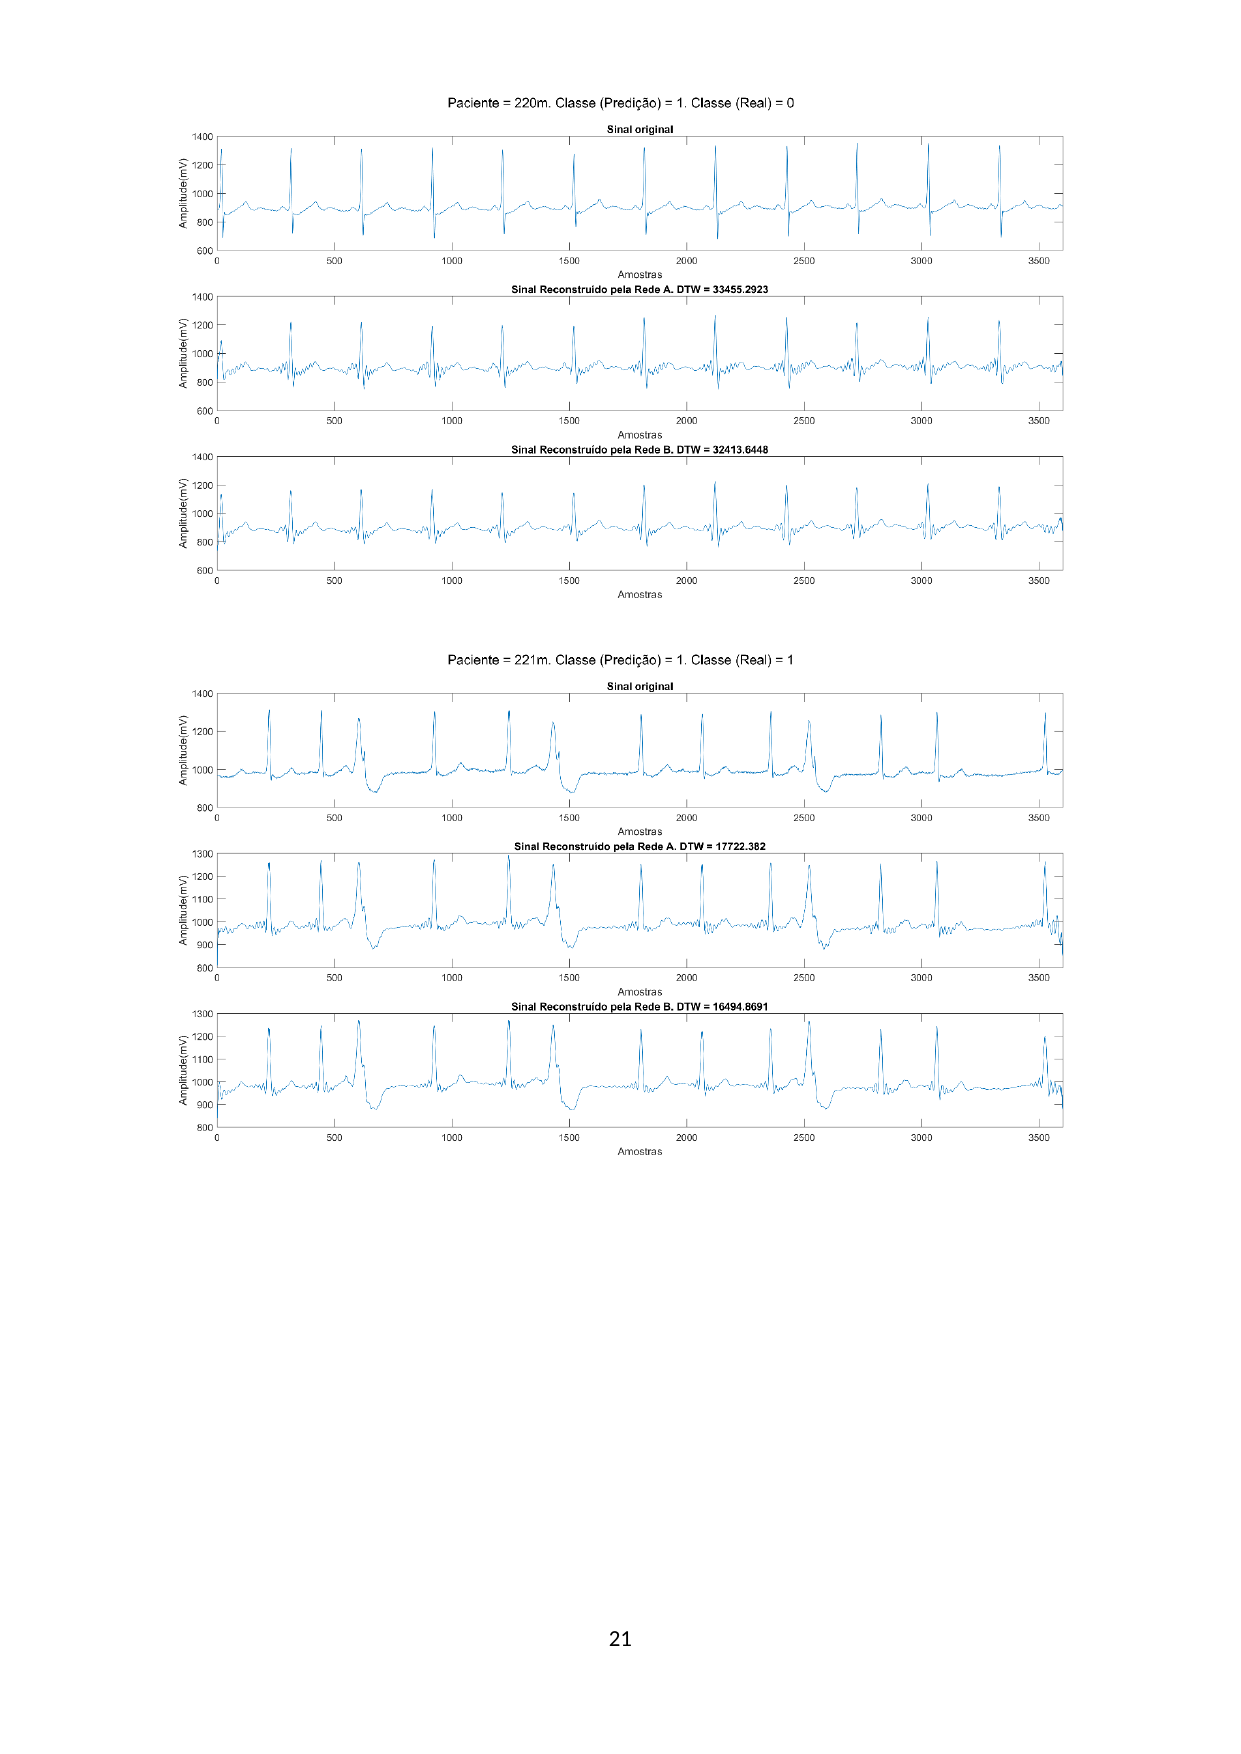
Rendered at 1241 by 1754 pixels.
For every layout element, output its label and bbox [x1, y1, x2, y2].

picture [75, 632, 1166, 1187]
picture [75, 75, 1166, 630]
